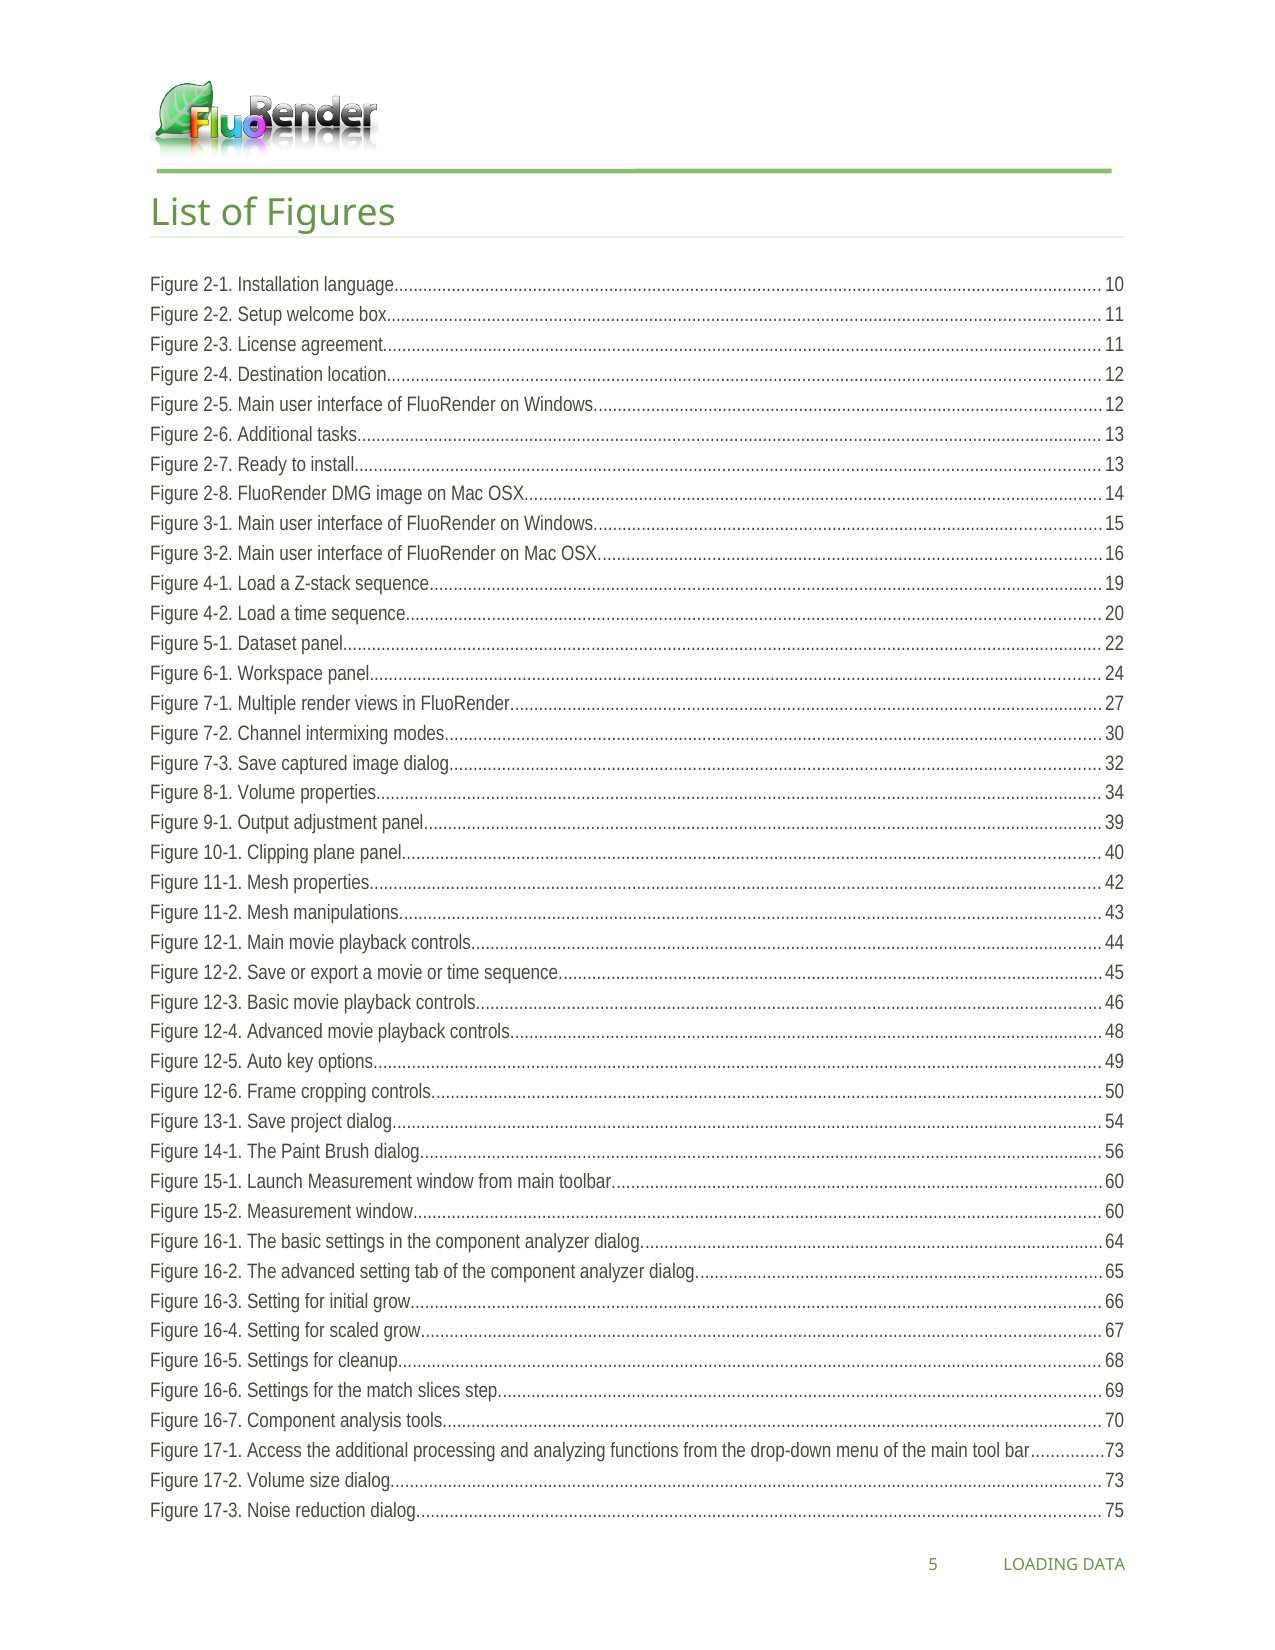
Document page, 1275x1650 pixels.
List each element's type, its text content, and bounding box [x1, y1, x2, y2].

text Figure 12-3. Basic movie playback controls. 46 [150, 989, 1125, 1013]
text Figure 16-2. The advanced setting tab of the component analyzer dialog. 65 [150, 1259, 1125, 1283]
text Figure 12-2. Save or export a movie or time sequence. 45 [150, 960, 1125, 984]
text Figure 17-3. Noise reduction dialog. 75 [150, 1498, 1125, 1522]
text Figure 3-2. Main user interface of FluoRender on Mac OSX. 16 [150, 541, 1125, 565]
text Figure 4-2. Load a time sequence. 20 [150, 601, 1125, 625]
text Figure 3-1. Main user interface of FluoRender on Windows. 15 [150, 511, 1125, 535]
text Figure 2-4. Destination location. 12 [150, 362, 1125, 386]
text Figure 16-6. Settings for the match slices step. 69 [150, 1378, 1125, 1402]
text Figure 5-1. Dataset panel. 22 [150, 631, 1125, 655]
text Figure 2-6. Additional tasks. 13 [150, 422, 1125, 446]
text Figure 11-1. Mesh properties. 42 [150, 870, 1125, 894]
text Figure 12-5. Auto key options. 49 [150, 1049, 1125, 1073]
picture [150, 75, 379, 162]
text Figure 6-1. Workspace panel. 24 [150, 661, 1125, 685]
text Figure 2-1. Installation language. 10 [150, 272, 1125, 296]
text Figure 9-1. Output adjustment panel. 39 [150, 810, 1125, 834]
text Figure 12-4. Advanced movie playback controls. 48 [150, 1019, 1125, 1043]
text Figure 12-1. Main movie playback controls. 44 [150, 930, 1125, 954]
text Figure 2-2. Setup welcome box. 11 [150, 302, 1125, 326]
text Figure 4-1. Load a Z-stack sequence. 19 [150, 571, 1125, 595]
text Figure 15-2. Measurement window. 60 [150, 1199, 1125, 1223]
text Figure 2-3. License agreement. 11 [150, 332, 1125, 356]
text Figure 16-5. Settings for cleanup. 68 [150, 1348, 1125, 1372]
text Figure 7-3. Save captured image dialog. 32 [150, 750, 1125, 774]
text Figure 13-1. Save project dialog. 54 [150, 1109, 1125, 1133]
text Figure 2-5. Main user interface of FluoRender on Windows. 12 [150, 392, 1125, 416]
text Figure 12-6. Frame cropping controls. 50 [150, 1079, 1125, 1103]
text Figure 16-4. Setting for scaled grow. 67 [150, 1318, 1125, 1342]
text Figure 7-2. Channel intermixing modes. 30 [150, 721, 1125, 744]
text Figure 10-1. Clipping plane panel. 40 [150, 840, 1125, 864]
text Figure 15-1. Launch Measurement window from main toolbar. 60 [150, 1169, 1125, 1193]
text Figure 17-1. Access the additional processing and analyzing functions from the drop-down menu of the main tool bar 73 [150, 1438, 1125, 1462]
text Figure 2-7. Ready to install. 13 [150, 451, 1125, 475]
text Figure 17-2. Volume size dialog. 73 [150, 1468, 1125, 1492]
text Figure 16-1. The basic settings in the component analyzer dialog. 64 [150, 1229, 1125, 1253]
text Figure 7-1. Multiple render views in FluoRender. 27 [150, 691, 1125, 714]
text Figure 14-1. The Paint Brush dialog. 56 [150, 1139, 1125, 1163]
text Figure 2-8. FluoRender DMG image on Mac OSX. 14 [150, 481, 1125, 505]
text Figure 11-2. Mesh manipulations. 43 [150, 900, 1125, 924]
text Figure 16-3. Setting for initial grow. 66 [150, 1288, 1125, 1312]
text Figure 16-7. Component analysis tools. 70 [150, 1408, 1125, 1432]
text Figure 8-1. Volume properties. 34 [150, 780, 1125, 804]
subtitle List of Figures [150, 185, 1125, 236]
